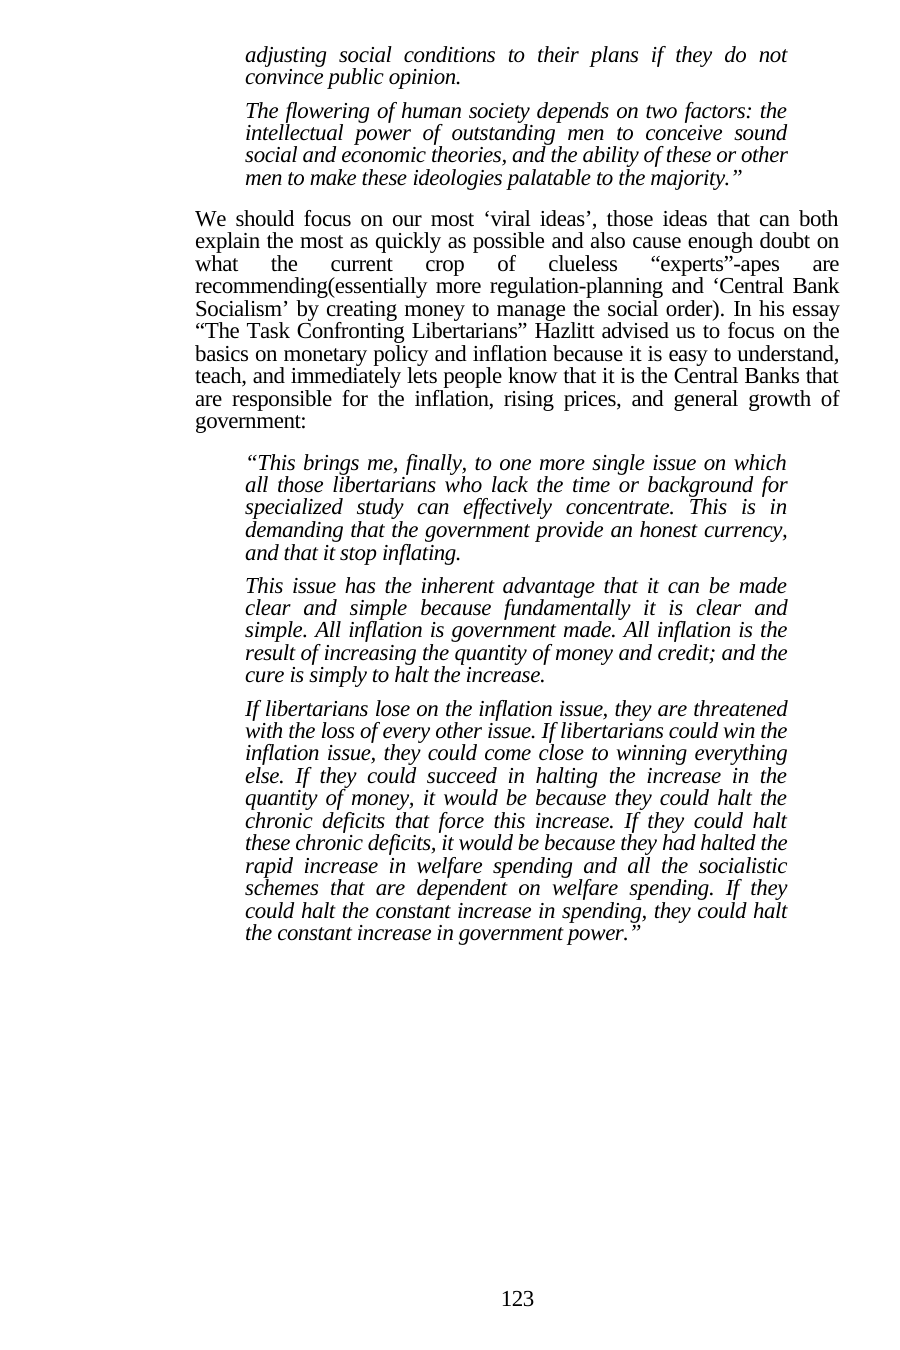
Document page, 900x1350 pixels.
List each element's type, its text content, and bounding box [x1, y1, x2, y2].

text If libertarians lose on the inflation issue, they are threatened with the loss of every other issue. If libertarians could win the inflation issue, they could come close to winning everything else. If they could succeed in halting the increase in the quantity of money, it would be because they could halt the chronic deficits that force this increase. If they could halt these chronic deficits, it would be because they had halted the rapid increase in welfare spending and all the socialistic schemes that are dependent on welfare spending. If they could halt the constant increase in spending, they could halt the constant increase in government power.” [245, 698, 790, 946]
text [245, 45, 790, 90]
text “This brings me, finally, to one more single issue on which all those libertarians who lack the time or background for specialized study can effectively concentrate. This is in demanding that the government provide an honest currency, and that it stop inflating. [245, 453, 790, 565]
text The flowering of human society depends on two factors: the intellectual power of outstanding men to conceive sound social and economic theories, and the ability of these or other men to make these ideologies palatable to the majority.” [245, 100, 790, 190]
text We should focus on our most ‘viral ideas’, those ideas that can both explain the most as quickly as possible and also cause enough doubt on what the current crop of clueless “experts”-apes are recommending(essentially more regulation-planning and ‘Central Bank Socialism’ by creating money to manage the social order). In his essay “The Task Confronting Libertarians” Hazlitt advised us to focus on the basics on monetary policy and inflation because it is easy to understand, teach, and immediately lets people know that it is the Central Banks that are responsible for the inflation, rising prices, and general growth of government: [195, 209, 840, 434]
text This issue has the inherent advantage that it can be made clear and simple because fundamentally it is clear and simple. All inflation is government made. All inflation is the result of increasing the quantity of money and credit; and the cure is simply to halt the increase. [245, 575, 790, 688]
